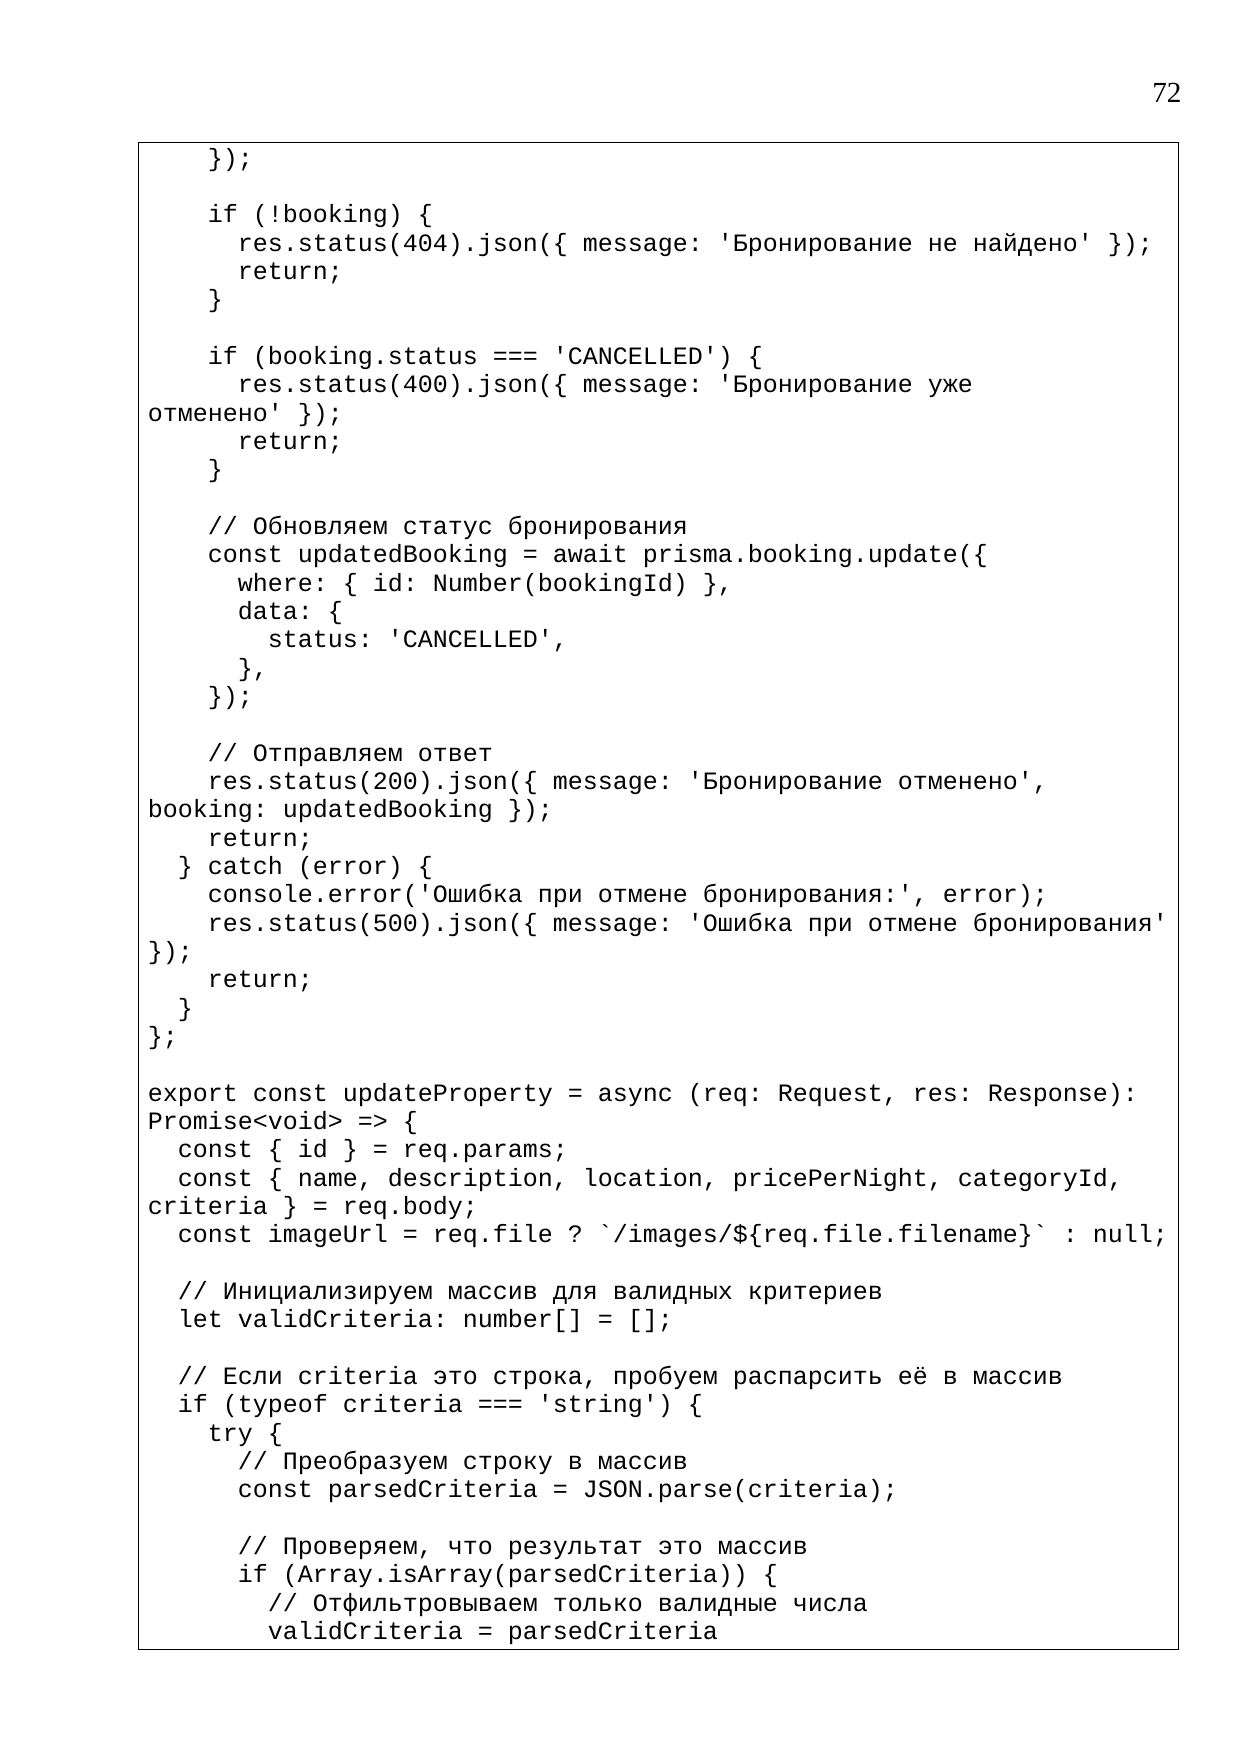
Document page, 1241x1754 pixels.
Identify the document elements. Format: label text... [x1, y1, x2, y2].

text status: 'CANCELLED', [139, 624, 1178, 652]
text }, [139, 652, 1178, 680]
text res.status(500).json({ message: 'Ошибка при отмене бронирования' }); [139, 907, 1178, 964]
text return; [139, 964, 1178, 992]
text res.status(400).json({ message: 'Бронирование уже отменено' }); [139, 369, 1178, 425]
text return; [139, 822, 1178, 850]
text export const updateProperty = async (req: Request, res: Response): Promise<void> => { [139, 1077, 1178, 1134]
text }); [139, 680, 1178, 712]
text const parsedCriteria = JSON.parse(criteria); [139, 1474, 1178, 1505]
text // Отфильтровываем только валидные числа [139, 1587, 1178, 1615]
text // Обновляем статус бронирования [139, 510, 1178, 539]
text if (!booking) { [139, 199, 1178, 227]
text if (typeof criteria === 'string') { [139, 1389, 1178, 1417]
text const { name, description, location, pricePerNight, categoryId, criteria } = req.body; [139, 1162, 1178, 1219]
text try { [139, 1417, 1178, 1445]
text // Проверяем, что результат это массив [139, 1530, 1178, 1559]
text res.status(200).json({ message: 'Бронирование отменено', booking: updatedBooking }); [139, 765, 1178, 822]
text } catch (error) { [139, 850, 1178, 879]
text const imageUrl = req.file ? `/images/${req.file.filename}` : null; [139, 1219, 1178, 1250]
text return; [139, 425, 1178, 454]
text }; [139, 1020, 1178, 1052]
text if (booking.status === 'CANCELLED') { [139, 340, 1178, 369]
text // Инициализируем массив для валидных критериев [139, 1275, 1178, 1304]
text } [139, 992, 1178, 1020]
text // Отправляем ответ [139, 737, 1178, 765]
text res.status(404).json({ message: 'Бронирование не найдено' }); [139, 227, 1178, 255]
text const { id } = req.params; [139, 1134, 1178, 1162]
text validCriteria = parsedCriteria [139, 1615, 1178, 1649]
text if (Array.isArray(parsedCriteria)) { [139, 1559, 1178, 1587]
text } [139, 454, 1178, 485]
text }); [139, 143, 1178, 173]
text console.error('Ошибка при отмене бронирования:', error); [139, 879, 1178, 907]
text // Если criteria это строка, пробуем распарсить её в массив [139, 1360, 1178, 1389]
text let validCriteria: number[] = []; [139, 1304, 1178, 1335]
text const updatedBooking = await prisma.booking.update({ [139, 539, 1178, 567]
text // Преобразуем строку в массив [139, 1445, 1178, 1474]
text } [139, 284, 1178, 315]
text data: { [139, 595, 1178, 624]
text where: { id: Number(bookingId) }, [139, 567, 1178, 595]
text return; [139, 255, 1178, 284]
